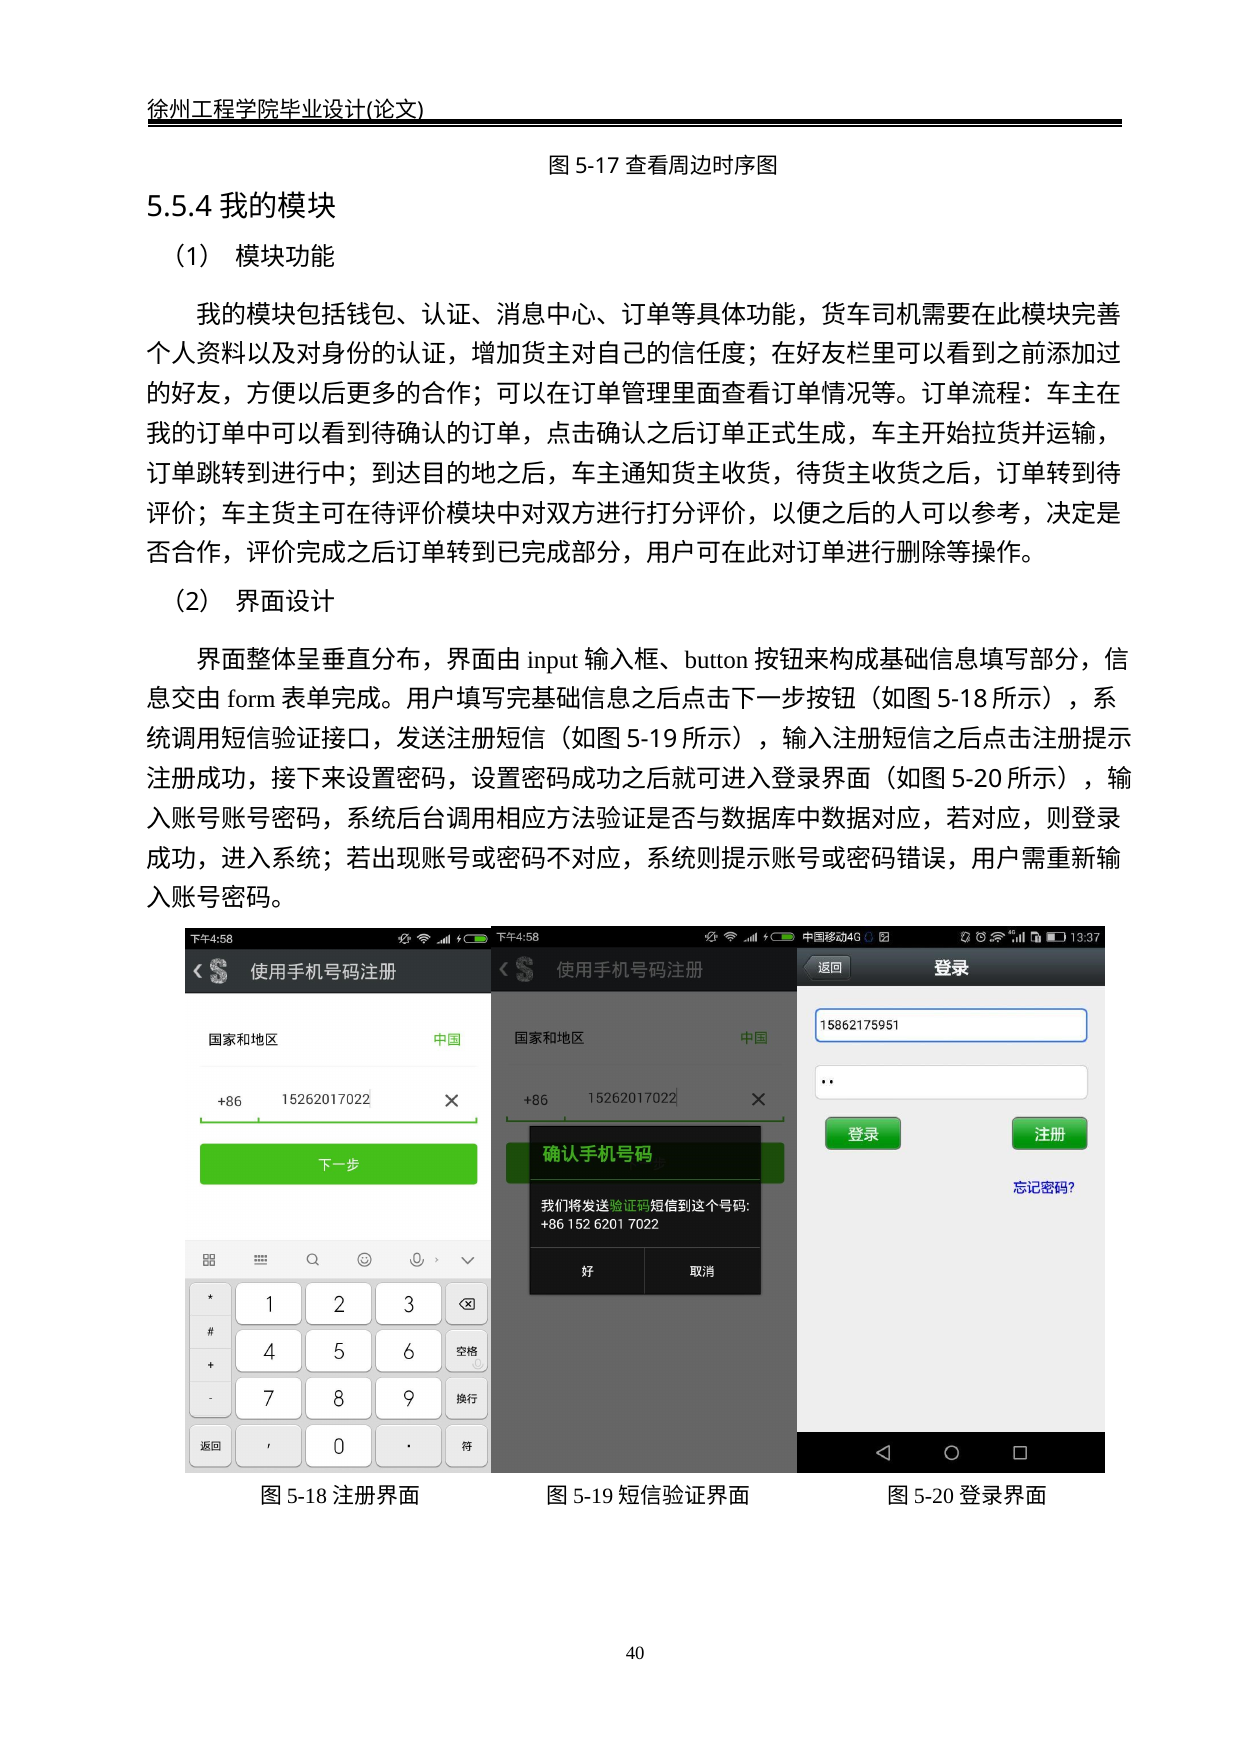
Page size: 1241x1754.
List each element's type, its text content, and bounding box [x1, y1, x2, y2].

text 图 5-18 注册界面 图 5-19 短信验证界面 图 5-20 登录界面 [148, 1478, 1135, 1509]
list 模块功能 [160, 236, 1135, 273]
text 我的模块包括钱包、认证、消息中心、订单等具体功能，货车司机需要在此模块完善个人资料以及对身份的认证，增加货主对自己的信任度；在好友栏里可以看到之前添加过的好友，方便以后更多的合作；可以在订单管理里面查看订单情况等。订单流程：车主在我的订单中可以看到待确认的订单，点击确认之后订单正式生成，车主开始拉货并运输，订单跳转到进行中；到达目的地之后，车主通知货主收货，待货主收货之后，订单转到待评价；车主货主可在待评价模块中对双方进行打分评价，以便之后的人可以参考，决定是否合作，评价完成之后订单转到已完成部分，用户可在此对订单进行删除等操作。 [146, 294, 1135, 569]
subtitle 5.5.4 我的模块 [146, 183, 1135, 225]
list 界面设计 [160, 581, 1135, 618]
text 界面整体呈垂直分布，界面由 input 输入框、button 按钮来构成基础信息填写部分，信息交由 form 表单完成。用户填写完基础信息之后点击下一步按钮（如图5-18所示），系统调用短信验证接口，发送注册短信（如图5-19所示），输入注册短信之后点击注册提示注册成功，接下来设置密码，设置密码成功之后就可进入登录界面（如图5-20所示），输入账号账号密码，系统后台调用相应方法验证是否与数据库中数据对应，若对应，则登录成功，进入系统；若出现账号或密码不对应，系统则提示账号或密码错误，用户需重新输入账号密码。 [146, 639, 1135, 914]
picture [185, 926, 1105, 1473]
text 图5-17 查看周边时序图 [148, 148, 778, 179]
